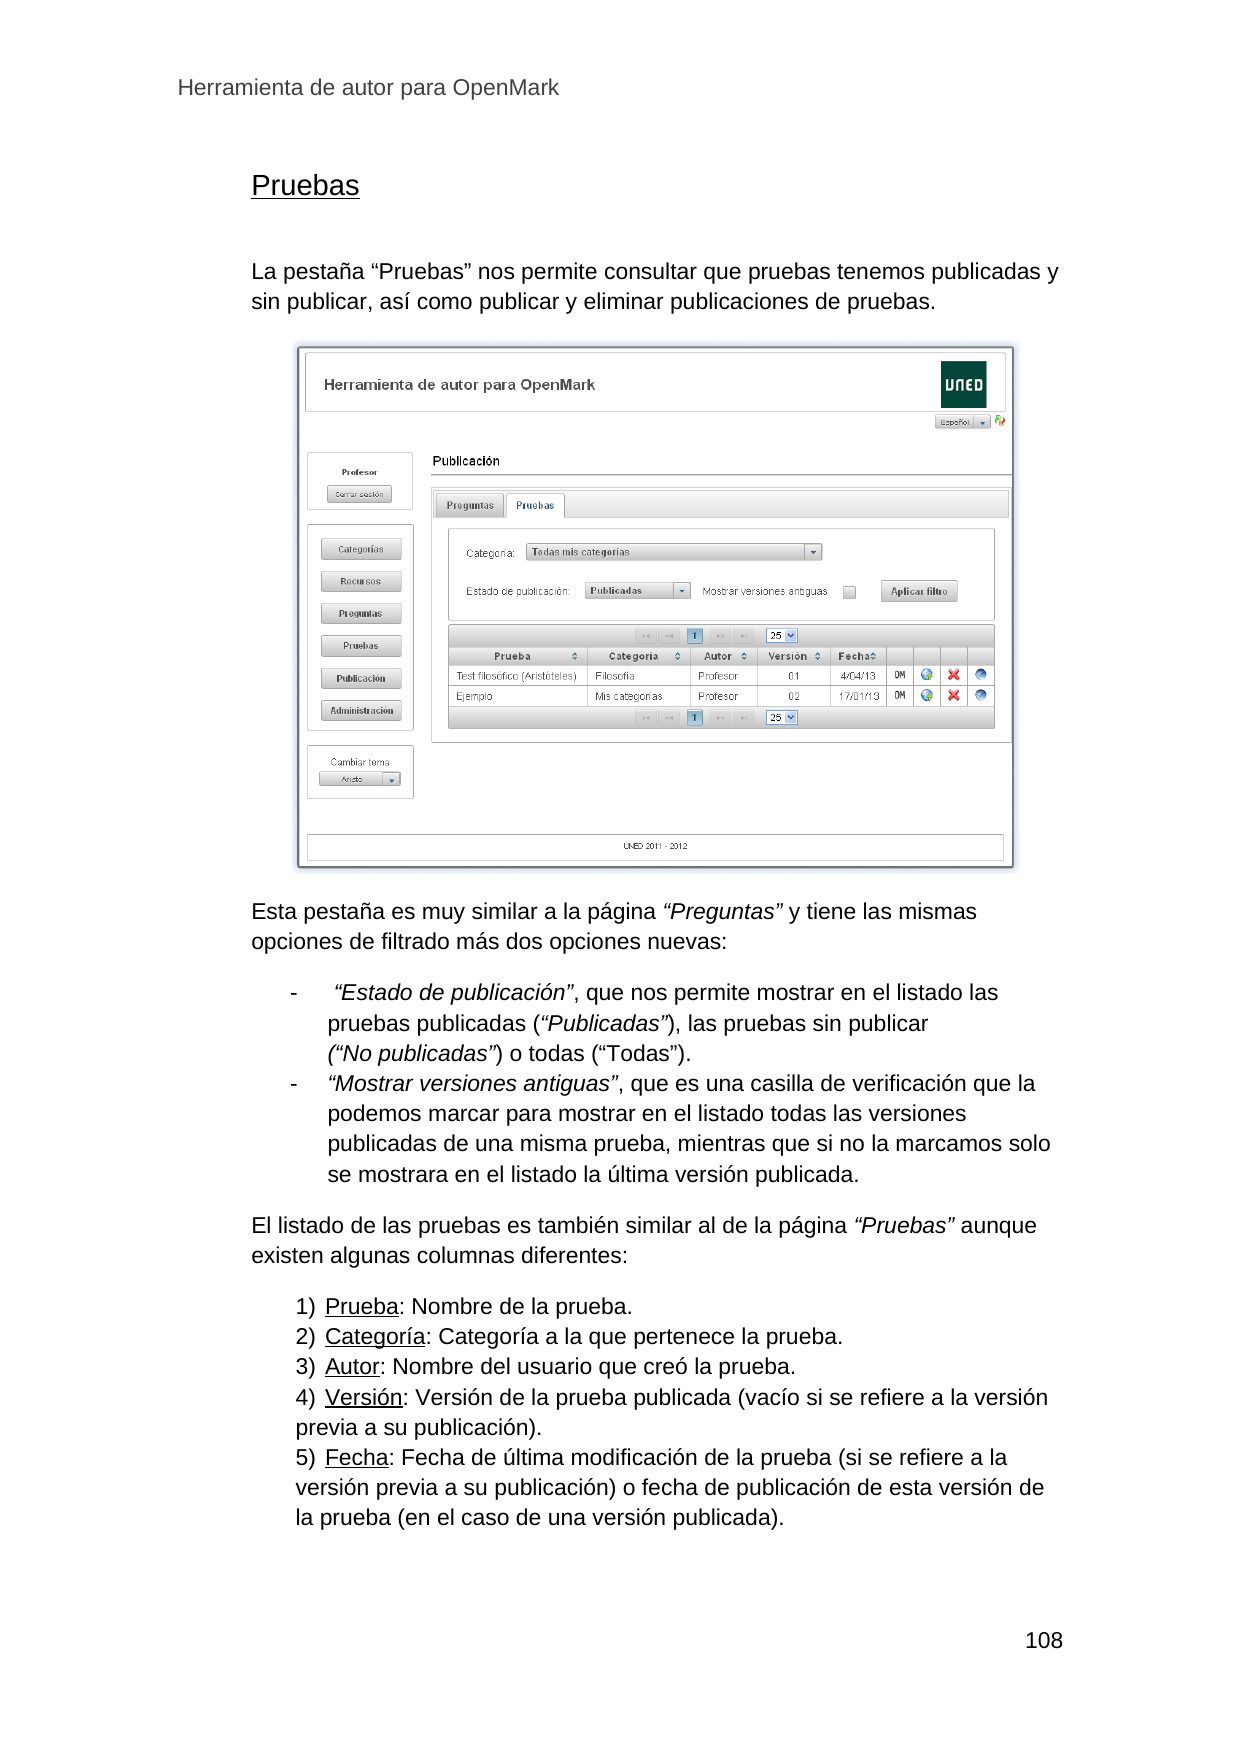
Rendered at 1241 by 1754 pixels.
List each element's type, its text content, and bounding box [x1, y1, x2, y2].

text Esta pestaña es muy similar a la página “Preguntas” y tiene las mismas opciones de filtrado más dos opciones nuevas: [251, 898, 1063, 954]
picture [292, 339, 1022, 874]
list Versión: Versión de la prueba publicada (vacío si se refiere a la versión previa a su publicación). [295, 1383, 1063, 1440]
list “Estado de publicación”, que nos permite mostrar en el listado las pruebas publicadas (“Publicadas”), las pruebas sin publicar (“No publicadas”) o todas (“Todas”). [290, 979, 1063, 1066]
text El listado de las pruebas es también similar al de la página “Pruebas” aunque existen algunas columnas diferentes: [251, 1212, 1063, 1268]
list Categoría: Categoría a la que pertenece la prueba. [295, 1323, 1063, 1349]
list “Mostrar versiones antiguas”, que es una casilla de verificación que la podemos marcar para mostrar en el listado todas las versiones publicadas de una misma prueba, mientras que si no la marcamos solo se mostrara en el listado la última versión publicada. [290, 1070, 1063, 1187]
text La pestaña “Pruebas” nos permite consultar que pruebas tenemos publicadas y sin publicar, así como publicar y eliminar publicaciones de pruebas. [251, 258, 1063, 314]
list Prueba: Nombre de la prueba. [295, 1293, 1063, 1319]
subtitle Pruebas [251, 168, 1063, 202]
list Fecha: Fecha de última modificación de la prueba (si se refiere a la versión previa a su publicación) o fecha de publicación de esta versión de la prueba (en el caso de una versión publicada). [295, 1444, 1063, 1531]
list Autor: Nombre del usuario que creó la prueba. [295, 1353, 1063, 1379]
